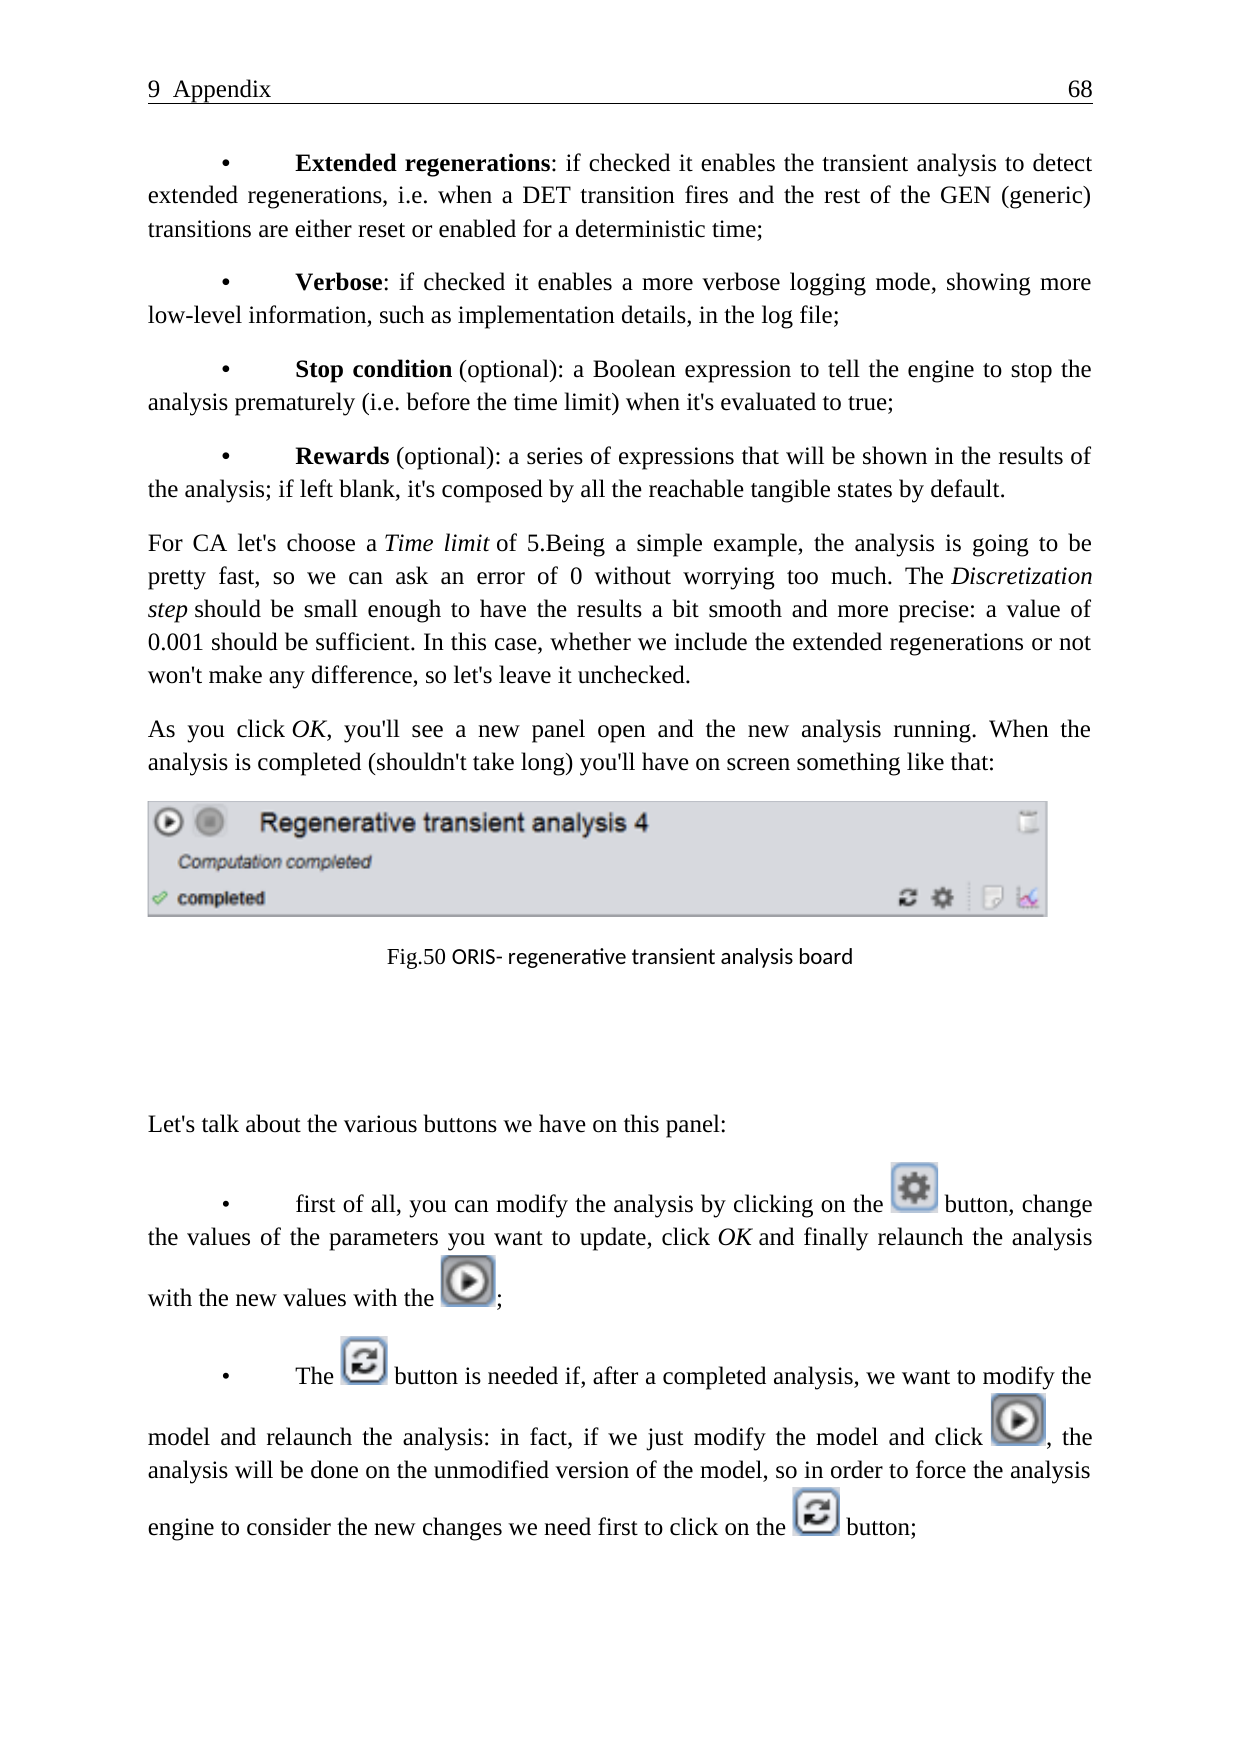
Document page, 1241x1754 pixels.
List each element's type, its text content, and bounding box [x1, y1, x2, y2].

text Let's talk about the various buttons we have on this panel: [148, 1109, 1093, 1138]
picture [792, 1487, 840, 1536]
picture [147, 801, 1048, 917]
text • Rewards (optional): a series of expressions that will be shown in the results of the analysis; if left blank, it's composed by all the reachable tangible states by default. [148, 441, 1093, 503]
text • Verbose: if checked it enables a more verbose logging mode, showing more low-level information, such as implementation details, in the log file; [148, 267, 1093, 329]
picture [990, 1393, 1046, 1446]
text • first of all, you can modify the analysis by clicking on the button, change the values of the parameters you want to update, click OK and finally relaunch the analysis with the new values with the ; [148, 1163, 1093, 1312]
text • Stop condition (optional): a Boolean expression to tell the engine to stop the analysis prematurely (i.e. before the time limit) when it's evaluated to true; [148, 354, 1093, 416]
text Fig.50 ORIS- regenerative transient analysis board [148, 942, 1093, 970]
picture [440, 1255, 496, 1307]
text As you click OK, you'll see a new panel open and the new analysis running. When the analysis is completed (shouldn't take long) you'll have on screen something like that: [148, 714, 1093, 776]
text • Extended regenerations: if checked it enables the transient analysis to detect extended regenerations, i.e. when a DET transition fires and the rest of the GEN (generic) transitions are either reset or enabled for a deterministic time; [148, 148, 1093, 242]
text For CA let's choose a Time limit of 5.Being a simple example, the analysis is going to be pretty fast, so we can ask an error of 0 without worrying too much. The Discretization step should be small enough to have the results a bit smooth and more precise: a value of 0.001 should be sufficient. In this case, whether we include the extended regenerations or not won't make any difference, so let's leave it unchecked. [148, 528, 1093, 689]
picture [340, 1336, 388, 1385]
text • The button is needed if, after a completed analysis, we want to modify the model and relaunch the analysis: in fact, if we just modify the model and click , the analysis will be done on the unmodified version of the model, so in order to force the analysis engine to consider the new changes we need first to click on the button; [148, 1337, 1093, 1541]
picture [890, 1162, 939, 1213]
